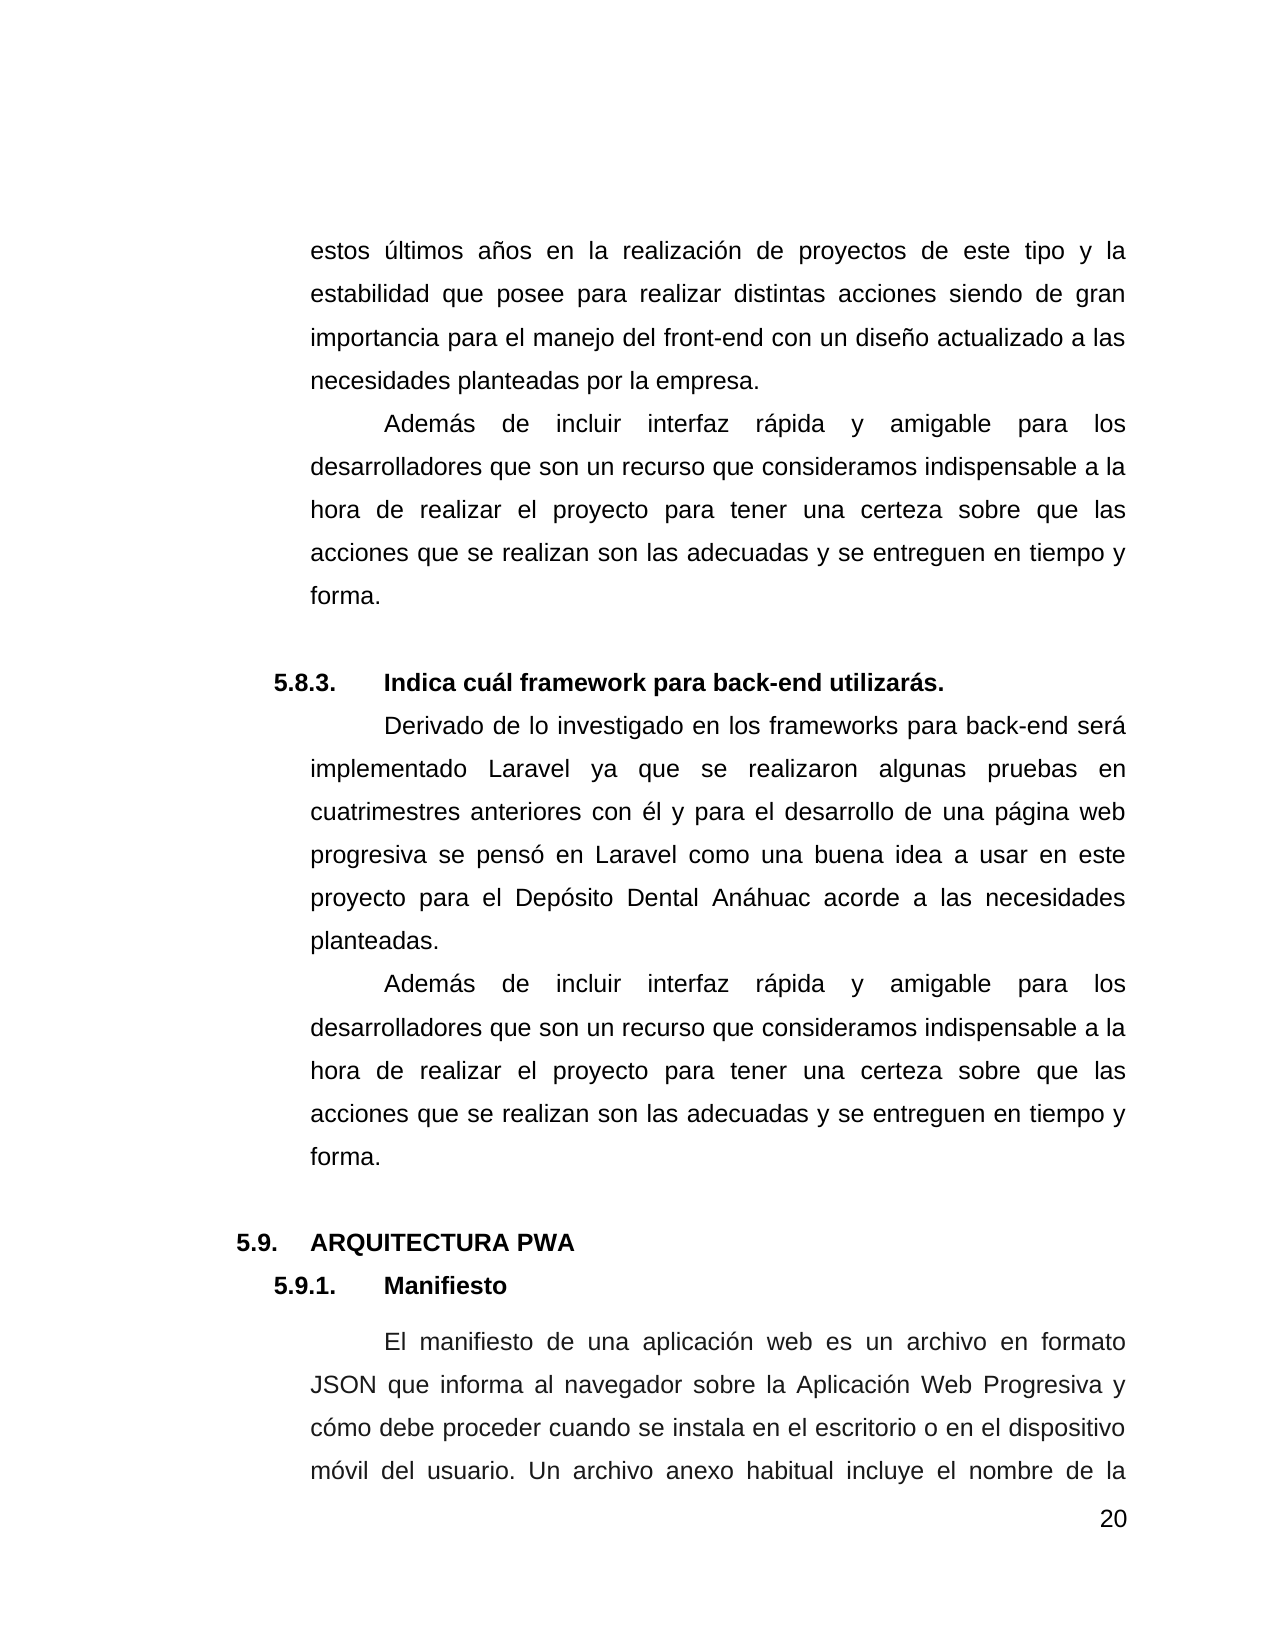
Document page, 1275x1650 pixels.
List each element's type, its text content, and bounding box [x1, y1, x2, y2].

text Además de incluir interfaz rápida y amigable para los desarrolladores que son un recurso que consideramos indispensable a la hora de realizar el proyecto para tener una certeza sobre que las acciones que se realizan son las adecuadas y se entreguen en tiempo y forma. [310, 969, 1127, 1171]
text Manifiesto [273, 1271, 1127, 1300]
text ARQUITECTURA PWA [236, 1228, 1127, 1257]
text Además de incluir interfaz rápida y amigable para los desarrolladores que son un recurso que consideramos indispensable a la hora de realizar el proyecto para tener una certeza sobre que las acciones que se realizan son las adecuadas y se entreguen en tiempo y forma. [310, 409, 1127, 610]
text Derivado de lo investigado en los frameworks para back-end será implementado Laravel ya que se realizaron algunas pruebas en cuatrimestres anteriores con él y para el desarrollo de una página web progresiva se pensó en Laravel como una buena idea a usar en este proyecto para el Depósito Dental Anáhuac acorde a las necesidades planteadas. [310, 711, 1127, 955]
text Indica cuál framework para back-end utilizarás. [273, 667, 1127, 696]
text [310, 1327, 1127, 1485]
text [310, 236, 1127, 394]
